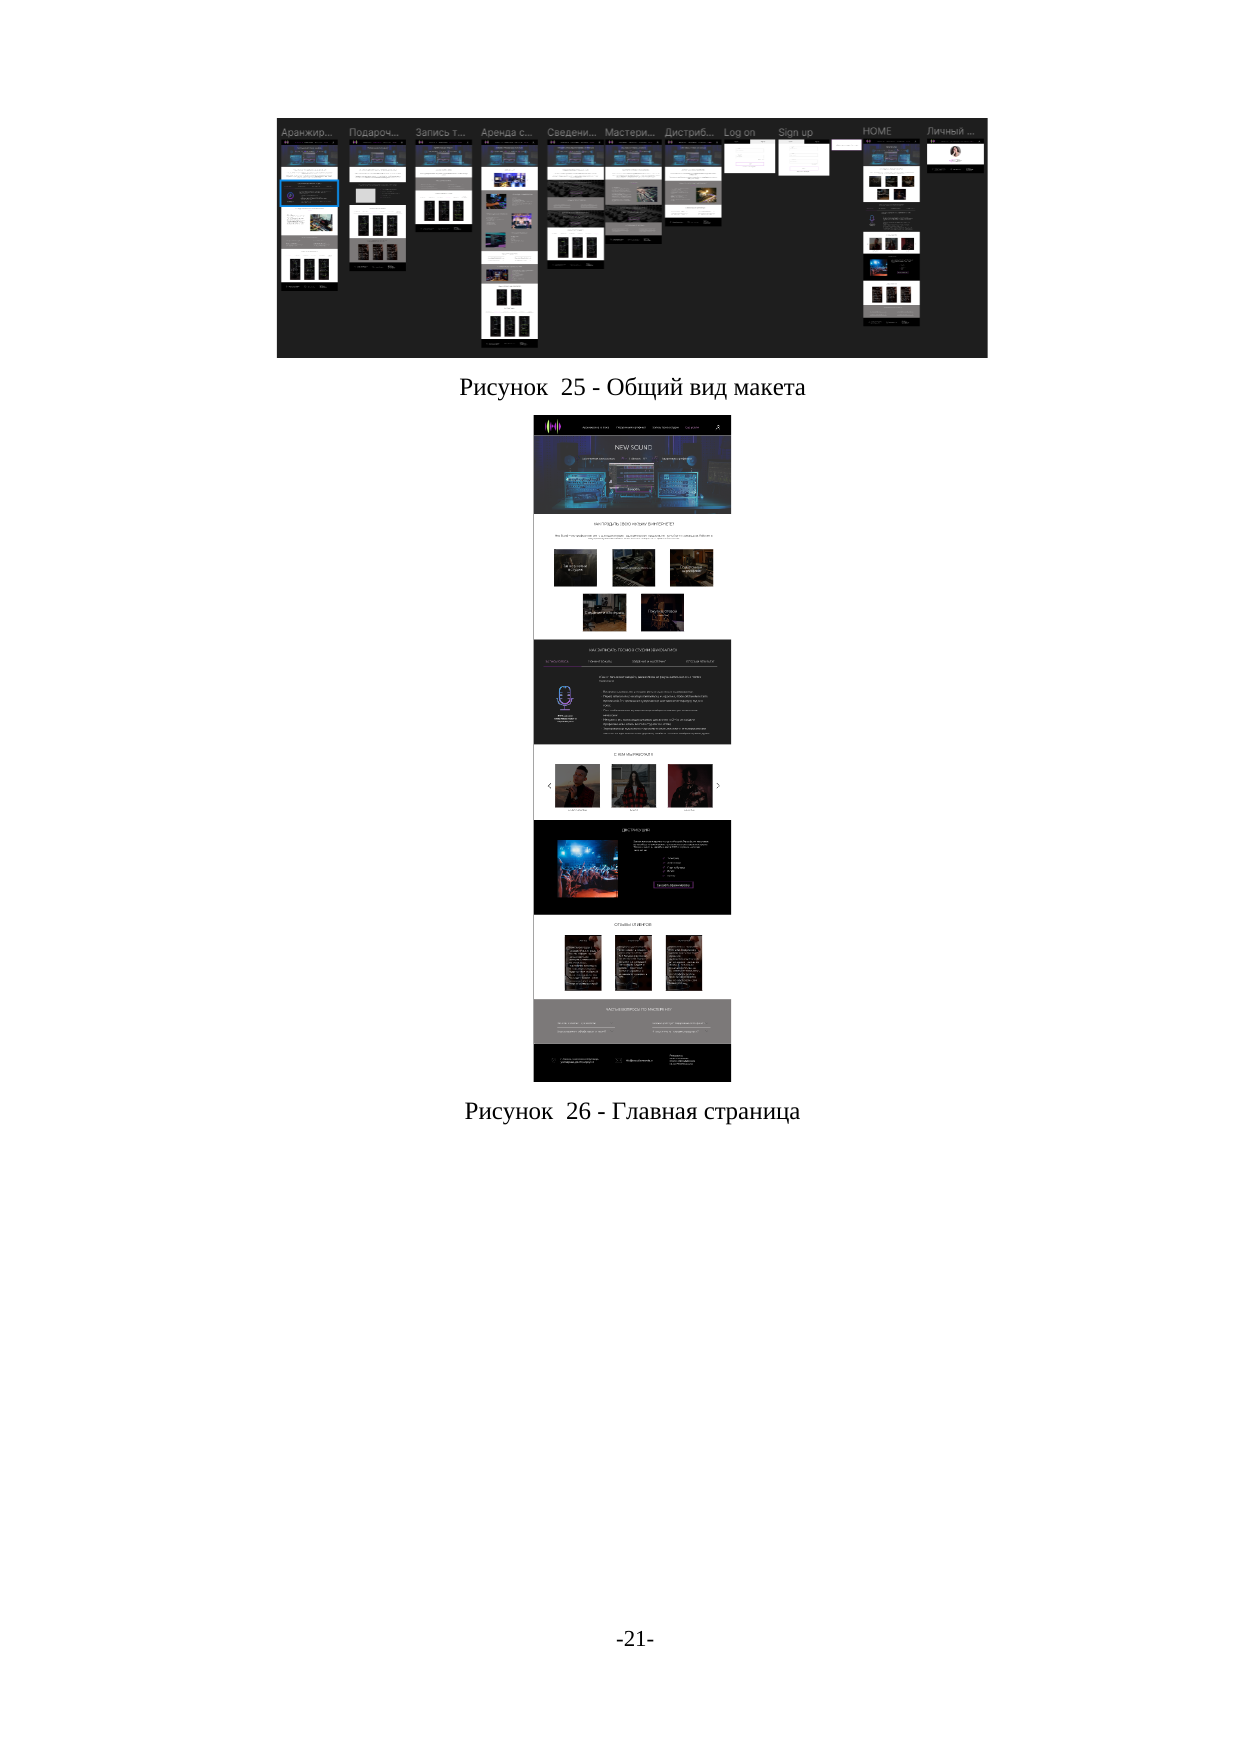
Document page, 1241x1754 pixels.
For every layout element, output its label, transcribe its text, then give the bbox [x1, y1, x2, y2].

text Рисунок 26 - Главная страница [148, 1096, 1117, 1124]
picture [533, 415, 732, 1082]
picture [276, 118, 988, 358]
text Рисунок 25 - Общий вид макета [148, 372, 1117, 401]
